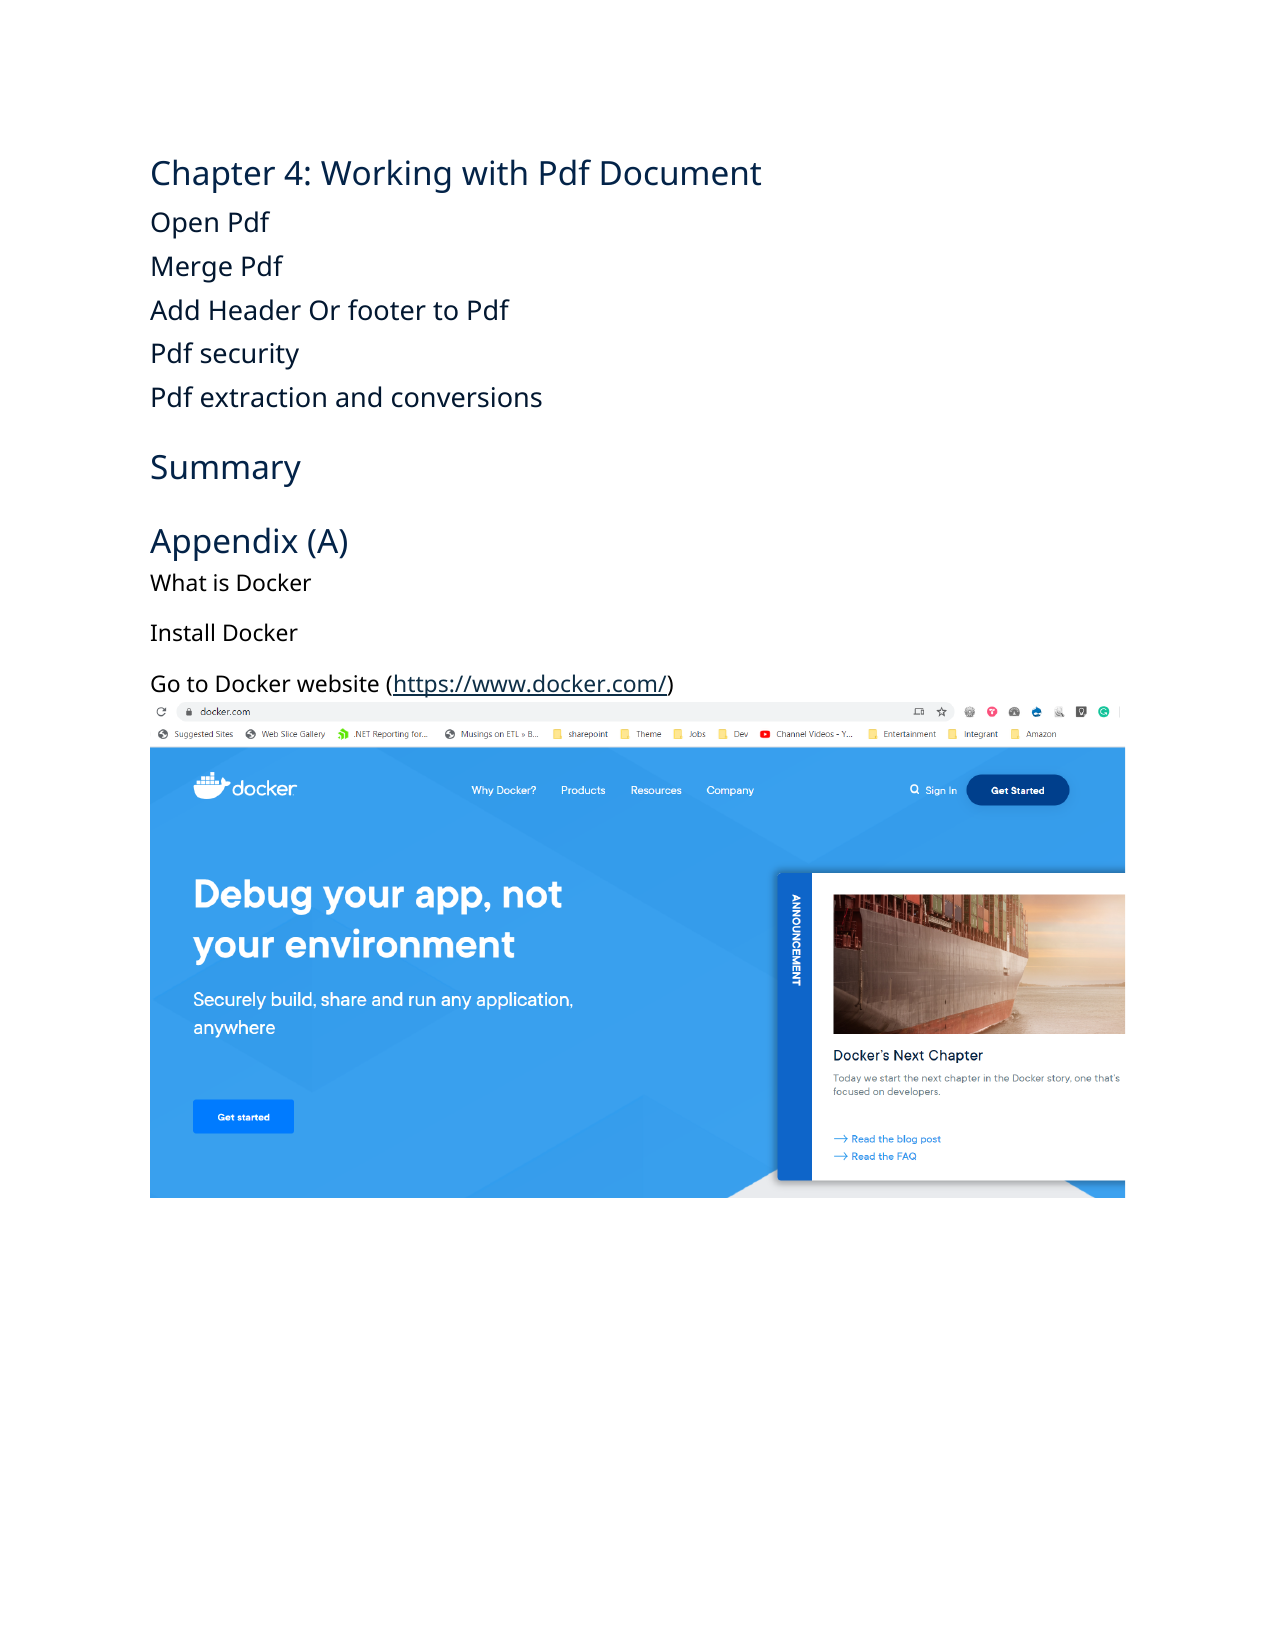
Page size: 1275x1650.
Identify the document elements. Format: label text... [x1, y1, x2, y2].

picture [150, 701, 1125, 1198]
text Go to Docker website (https://www.docker.com/) [150, 667, 1125, 701]
subtitle Pdf security [150, 335, 1125, 372]
subtitle Add Header Or footer to Pdf [150, 291, 1125, 328]
subtitle Pdf extraction and conversions [150, 379, 1125, 416]
subtitle Summary [150, 444, 1125, 489]
text What is Docker [150, 567, 1125, 598]
subtitle Merge Pdf [150, 247, 1125, 284]
subtitle Chapter 4: Working with Pdf Document [150, 150, 1125, 195]
subtitle Open Pdf [150, 203, 1125, 240]
text Install Docker [150, 617, 1125, 648]
subtitle Appendix (A) [150, 518, 1125, 563]
